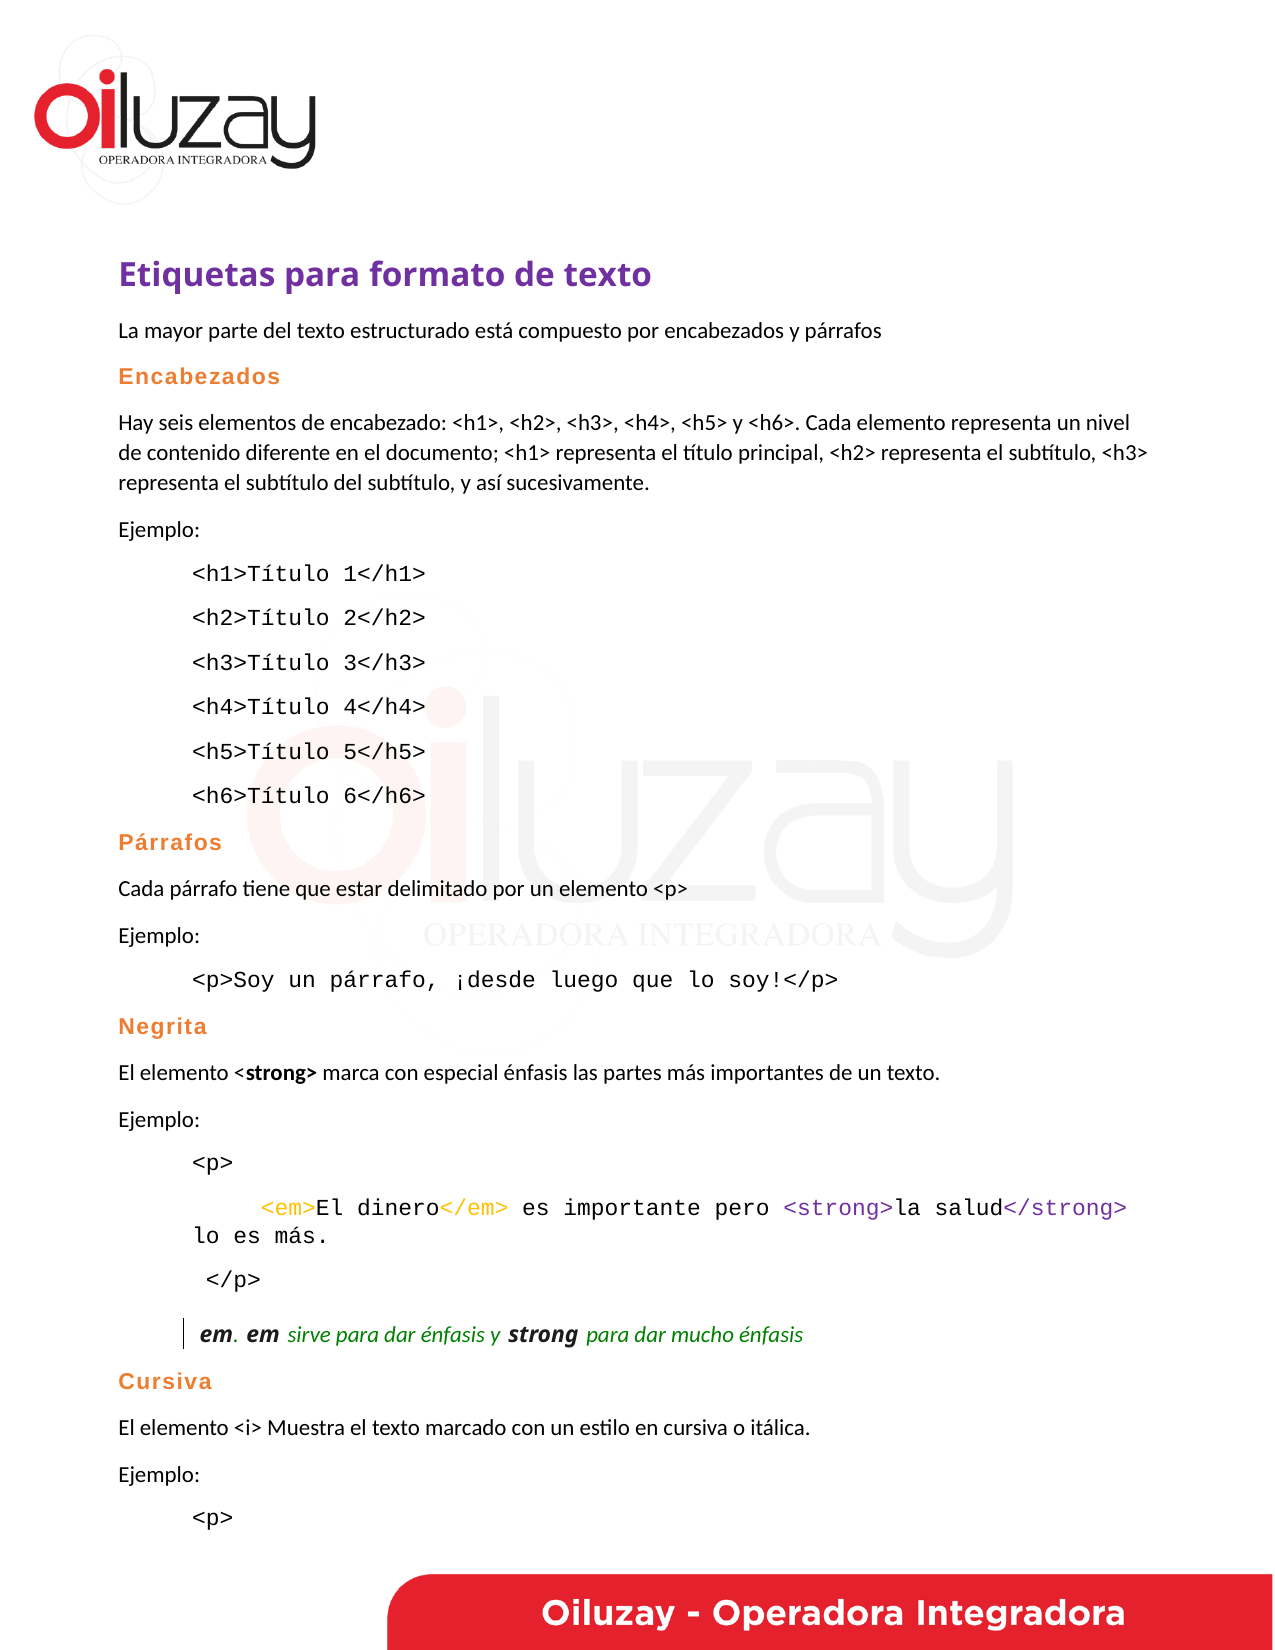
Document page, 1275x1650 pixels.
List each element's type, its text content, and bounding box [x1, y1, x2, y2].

text Ejemplo: [118, 921, 1157, 949]
picture [0, 0, 1273, 1650]
text <em>El dinero</em> es importante pero <strong>la salud</strong> lo es más. [192, 1196, 1157, 1250]
subtitle Párrafos [118, 829, 1157, 856]
subtitle Negrita [118, 1013, 1157, 1039]
text Ejemplo: [118, 1460, 1157, 1488]
subtitle Etiquetas para formato de texto [118, 251, 1157, 296]
text <h4>Título 4</h4> [118, 696, 1157, 722]
text Ejemplo: [118, 515, 1157, 543]
subtitle Encabezados [118, 363, 1157, 389]
text <h3>Título 3</h3> [118, 651, 1157, 677]
text Ejemplo: [118, 1105, 1157, 1133]
text em. em sirve para dar énfasis y strong para dar mucho énfasis [182, 1317, 1067, 1349]
text <h5>Título 5</h5> [118, 740, 1157, 766]
text Hay seis elementos de encabezado: <h1>, <h2>, <h3>, <h4>, <h5> y <h6>. Cada elemento representa un nivel de contenido diferente en el documento; <h1> representa el título principal, <h2> representa el subtítulo, <h3> representa el subtítulo del subtítulo, y así sucesivamente. [118, 408, 1157, 496]
text <h2>Título 2</h2> [118, 606, 1157, 632]
text <p> [192, 1507, 1157, 1533]
text <h1>Título 1</h1> [118, 562, 1157, 588]
text <p>Soy un párrafo, ¡desde luego que lo soy!</p> [118, 968, 1157, 994]
subtitle Cursiva [118, 1368, 1157, 1394]
text <p> [192, 1152, 1157, 1178]
text <h6>Título 6</h6> [118, 785, 1157, 811]
text La mayor parte del texto estructurado está compuesto por encabezados y párrafos [118, 316, 1157, 344]
text Cada párrafo tiene que estar delimitado por un elemento <p> [118, 874, 1157, 902]
text El elemento <strong> marca con especial énfasis las partes más importantes de un texto. [118, 1058, 1157, 1086]
text </p> [192, 1269, 1157, 1295]
text El elemento <i> Muestra el texto marcado con un estilo en cursiva o itálica. [118, 1413, 1157, 1441]
